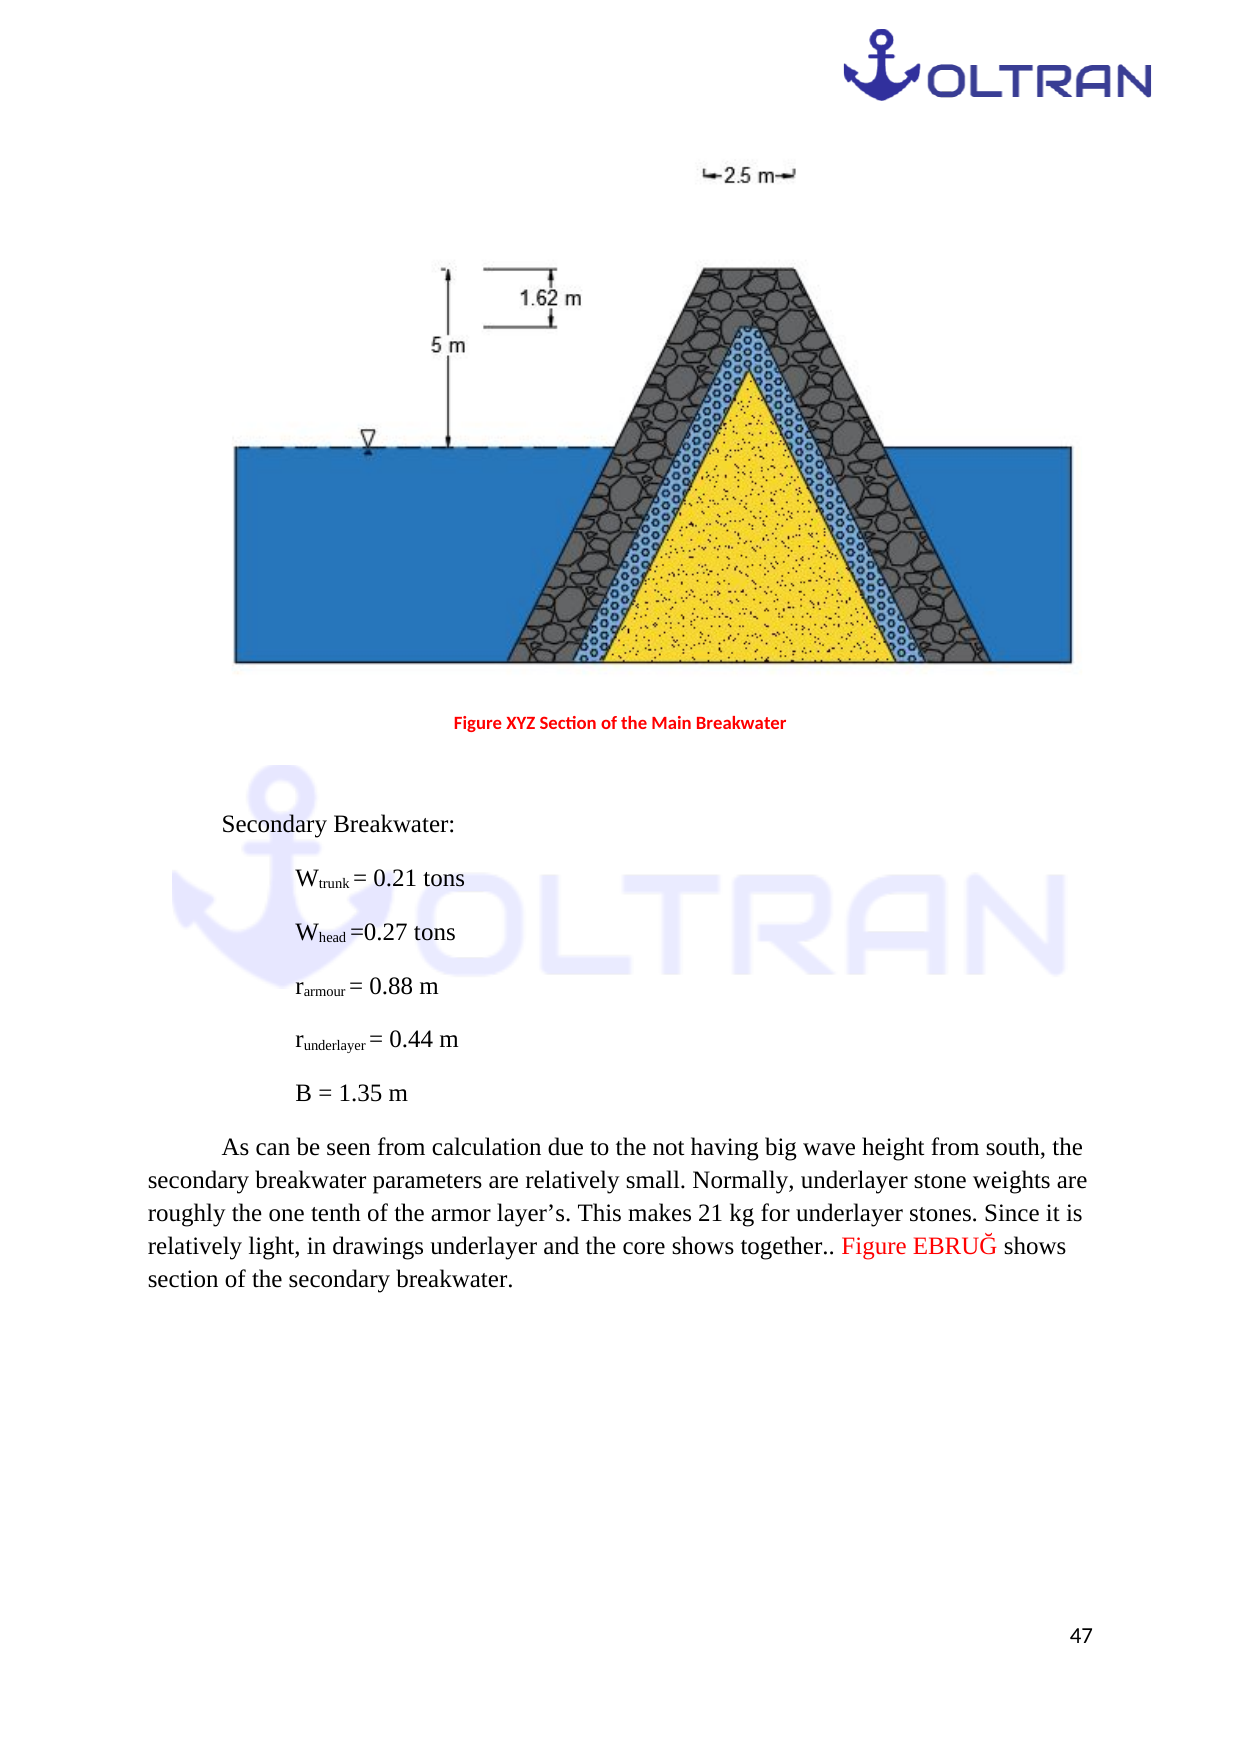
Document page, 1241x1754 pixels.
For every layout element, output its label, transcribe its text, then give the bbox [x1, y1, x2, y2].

picture [231, 147, 1083, 687]
text Figure XYZ Section of the Main Breakwater [148, 712, 1093, 734]
text B = 1.35 m [148, 1078, 1093, 1107]
text As can be seen from calculation due to the not having big wave height from south, the secondary breakwater parameters are relatively small. Normally, underlayer stone weights are roughly the one tenth of the armor layer’s. This makes 21 kg for underlayer stones. Since it is relatively light, in drawings underlayer and the core shows together.. Figure EBRUĞ shows section of the secondary breakwater. [148, 1132, 1093, 1293]
text rarmour = 0.88 m [148, 971, 1093, 999]
text runderlayer = 0.44 m [148, 1024, 1093, 1053]
text Secondary Breakwater: [148, 809, 1093, 838]
text Whead =0.27 tons [148, 917, 1093, 946]
text Wtrunk = 0.21 tons [148, 863, 1093, 892]
picture [843, 29, 1152, 101]
